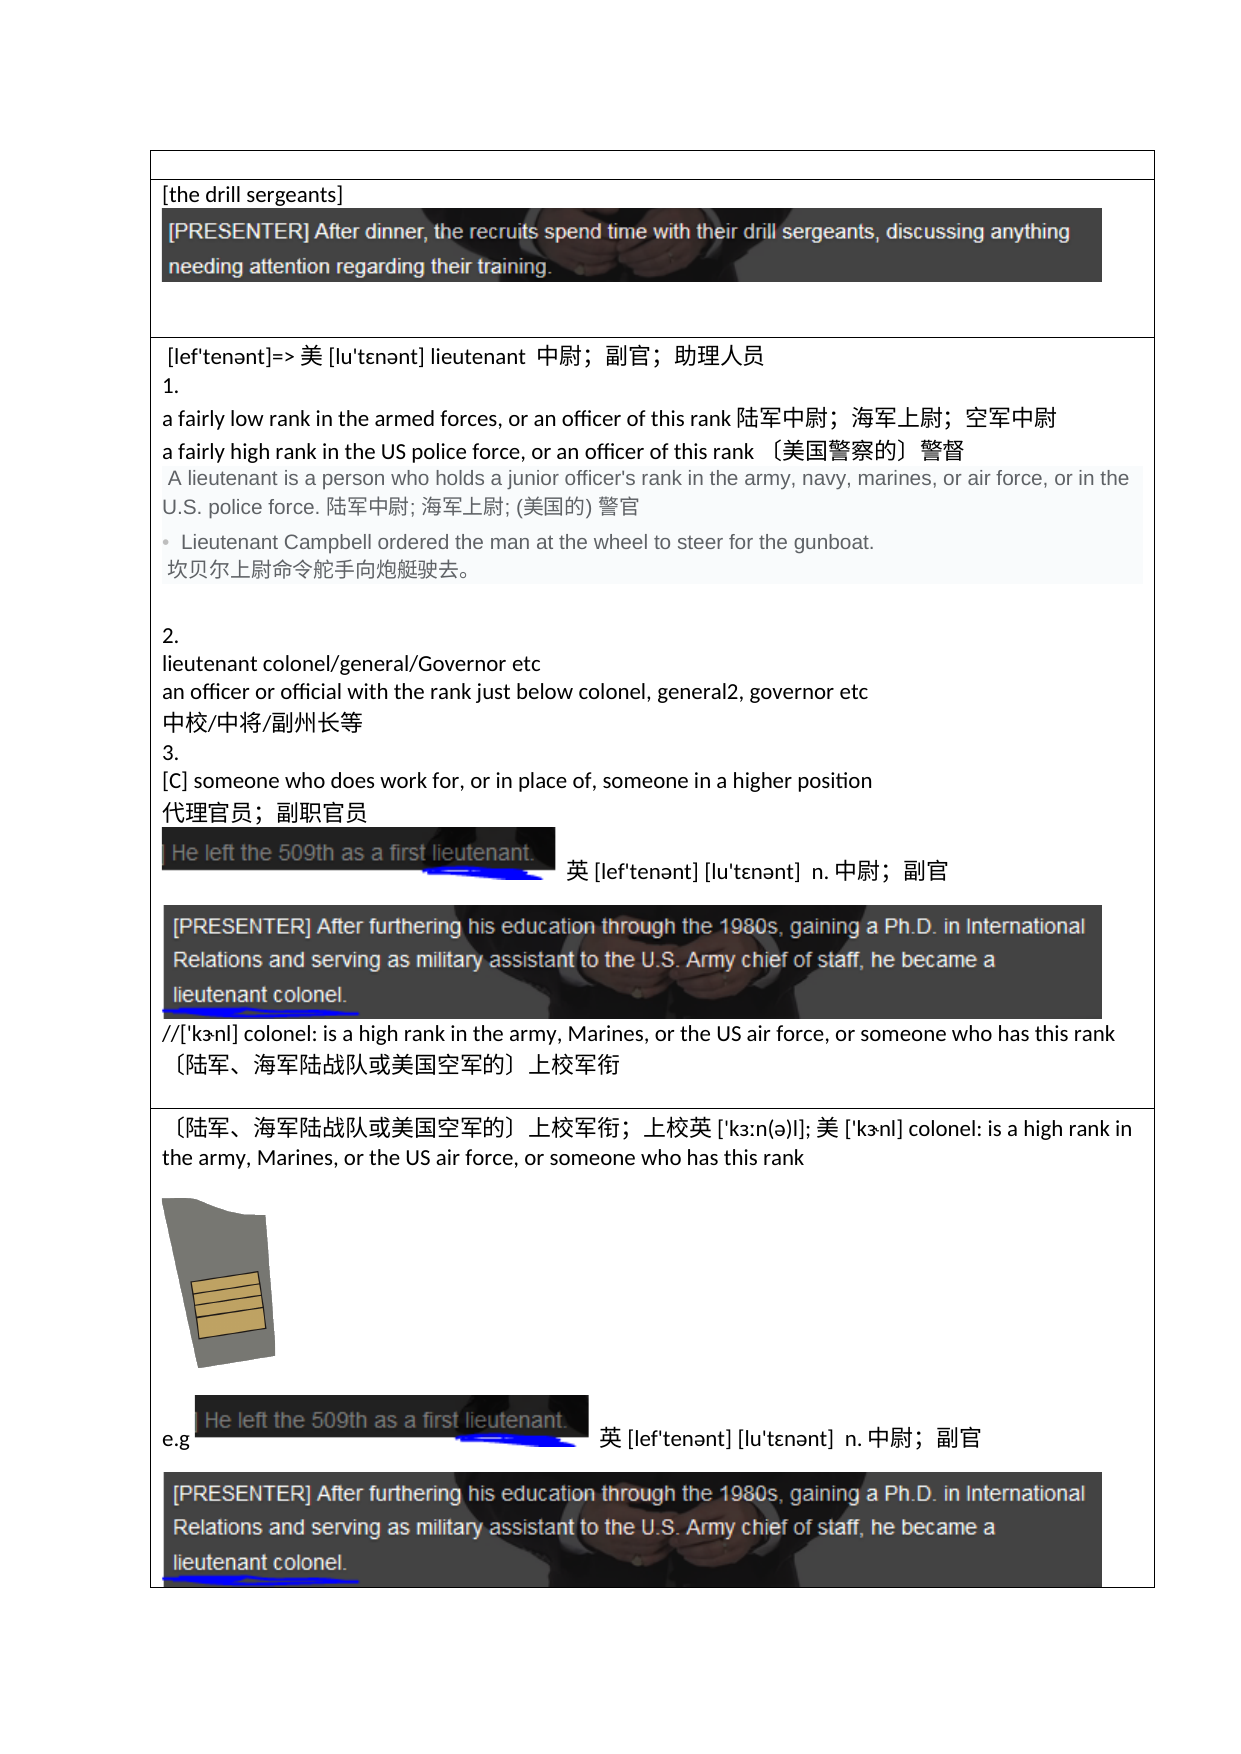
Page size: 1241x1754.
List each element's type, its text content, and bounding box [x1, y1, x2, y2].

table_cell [151, 1109, 1154, 1587]
picture [161, 827, 556, 880]
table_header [151, 151, 1154, 179]
picture [161, 1472, 1102, 1587]
table_cell [the drill sergeants] [151, 180, 1154, 337]
picture [194, 1395, 589, 1447]
picture [161, 1198, 276, 1368]
picture [161, 208, 1102, 282]
picture [161, 905, 1102, 1019]
table_cell [lef'tenənt]=> 美 [lu'tɛnənt] lieutenant 中尉；副官；助理人员 1. a fairly low rank in the armed forces, or an officer of this rank 陆军中尉；海军上尉；空军中尉 a fairly high rank in the US police force, or an officer of this rank 〔美国警察的〕警督 A lieutenant is a person who holds a junior officer's rank in the army, navy, marines, or air force, or in the U.S. police force. 陆军中尉; 海军上尉; (美国的) 警官 • Lieutenant Campbell ordered the man at the wheel to steer for the gunboat. 坎贝尔上尉命令舵手向炮艇驶去。 2. lieutenant colonel/general/Governor etc an officer or official with the rank just below colonel, general2, governor etc 中校/中将/副州长等 3. [C] someone who does work for, or in place of, someone in a higher position 代理官员；副职官员 英 [lef'tenənt] [lu'tɛnənt] n. 中尉；副官 //['kɝnl] colonel: is a high rank in the army, Marines, or the US air force, or someone who has this rank〔陆军、海军陆战队或美国空军的〕上校军衔 [151, 338, 1154, 1108]
